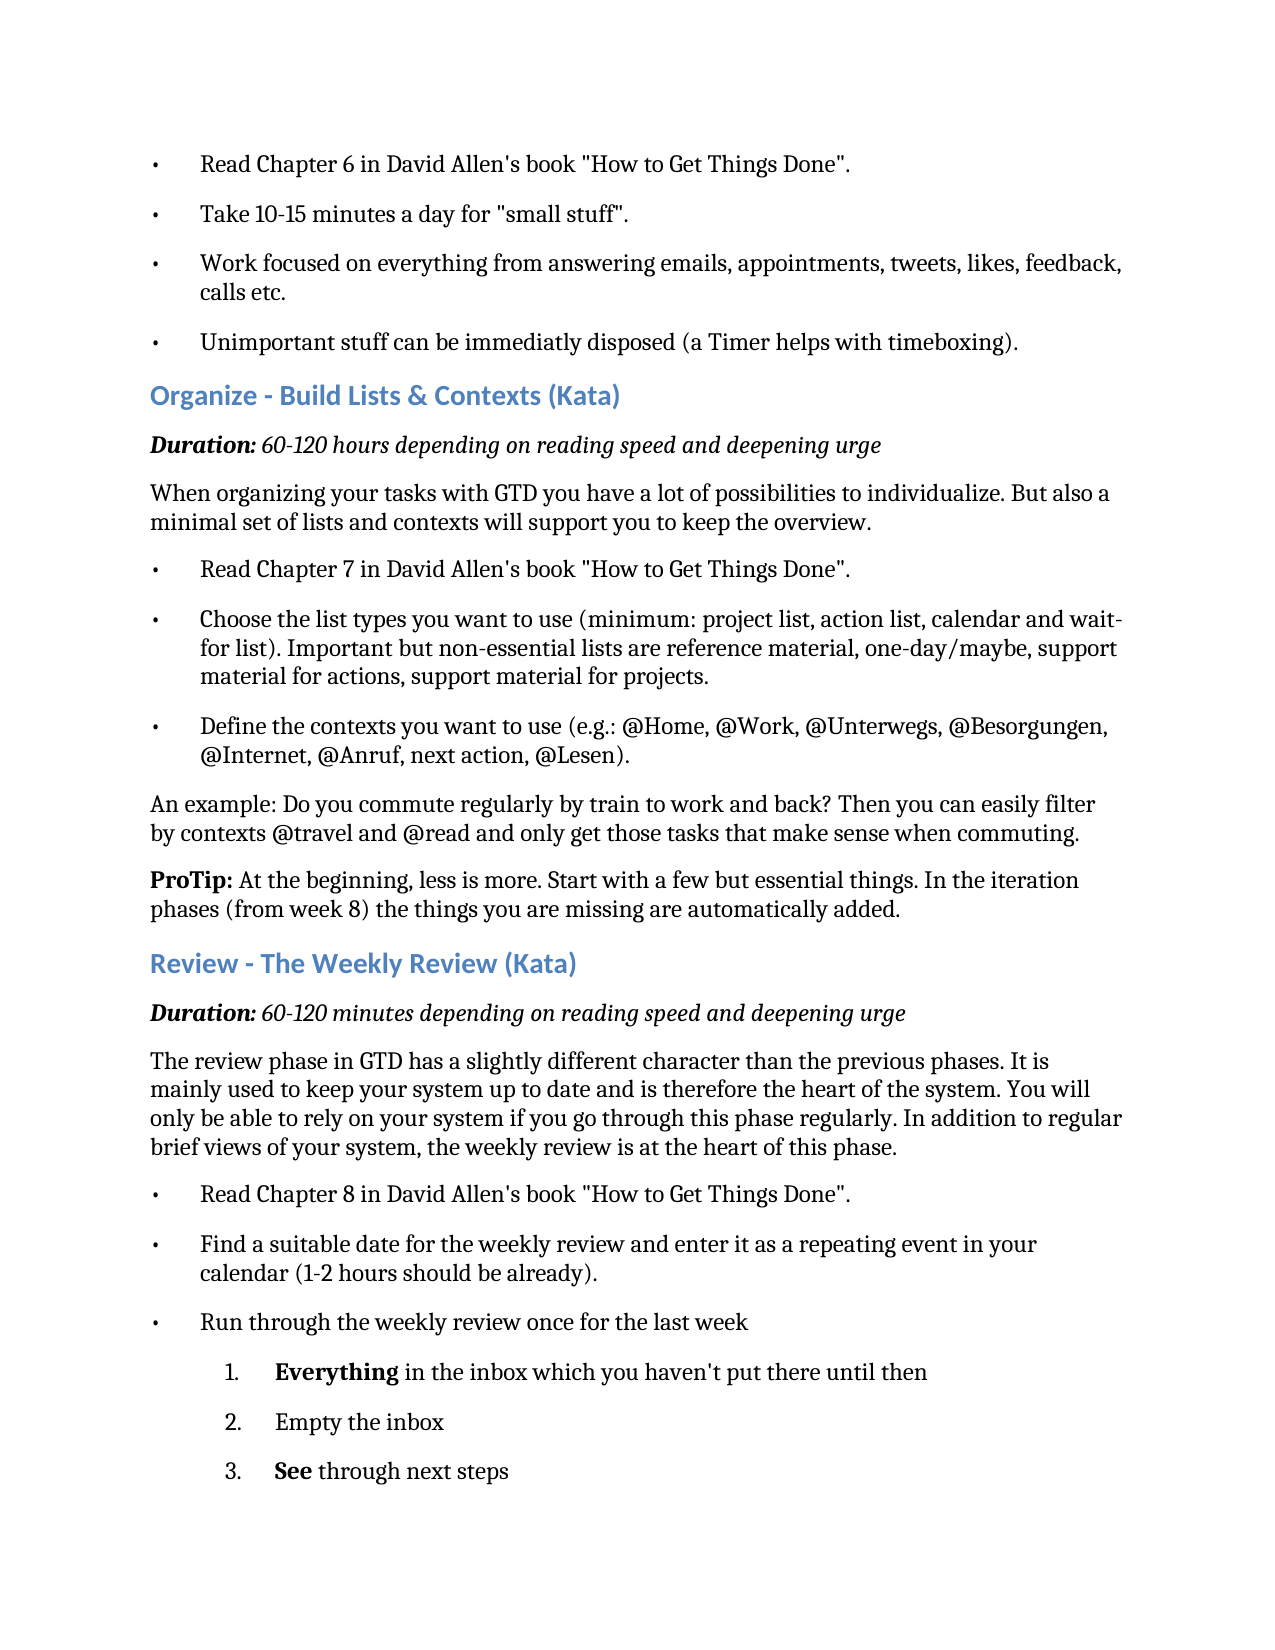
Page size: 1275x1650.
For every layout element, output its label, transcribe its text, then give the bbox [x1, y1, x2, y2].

subtitle Organize - Build Lists & Contexts (Kata) [150, 377, 1125, 413]
list Read Chapter 6 in David Allen's book "How to Get Things Done". [150, 150, 1125, 179]
subtitle Review - The Weekly Review (Kata) [150, 945, 1125, 980]
list Run through the weekly review once for the last week [150, 1308, 1125, 1337]
list Everything in the inbox which you haven't put there until then [225, 1358, 1125, 1387]
text The review phase in GTD has a slightly different character than the previous phases. It is mainly used to keep your system up to date and is therefore the heart of the system. You will only be able to rely on your system if you go through this phase regularly. In addition to regular brief views of your system, the weekly review is at the heart of this phase. [150, 1047, 1125, 1162]
list Work focused on everything from answering emails, appointments, tweets, likes, feedback, calls etc. [150, 249, 1125, 307]
text Duration: 60-120 minutes depending on reading speed and deepening urge [150, 999, 1125, 1028]
list Choose the list types you want to use (minimum: project list, action list, calendar and wait-for list). Important but non-essential lists are reference material, one-day/maybe, support material for actions, support material for projects. [150, 605, 1125, 691]
text An example: Do you commute regularly by train to work and back? Then you can easily filter by contexts @travel and @read and only get those tasks that make sense when commuting. [150, 790, 1125, 848]
list Read Chapter 7 in David Allen's book "How to Get Things Done". [150, 555, 1125, 584]
text Duration: 60-120 hours depending on reading speed and deepening urge [150, 431, 1125, 460]
list Take 10-15 minutes a day for "small stuff". [150, 199, 1125, 228]
list Define the contexts you want to use (e.g.: @Home, @Work, @Unterwegs, @Besorgungen, @Internet, @Anruf, next action, @Lesen). [150, 712, 1125, 769]
list Read Chapter 8 in David Allen's book "How to Get Things Done". [150, 1180, 1125, 1209]
list Empty the inbox [225, 1407, 1125, 1436]
text ProTip: At the beginning, less is more. Start with a few but essential things. In the iteration phases (from week 8) the things you are missing are automatically added. [150, 866, 1125, 924]
text When organizing your tasks with GTD you have a lot of possibilities to individualize. But also a minimal set of lists and contexts will support you to keep the overview. [150, 479, 1125, 536]
list See through next steps [225, 1457, 1125, 1486]
list Find a suitable date for the weekly review and enter it as a repeating event in your calendar (1-2 hours should be already). [150, 1230, 1125, 1287]
list Unimportant stuff can be immediatly disposed (a Timer helps with timeboxing). [150, 327, 1125, 356]
